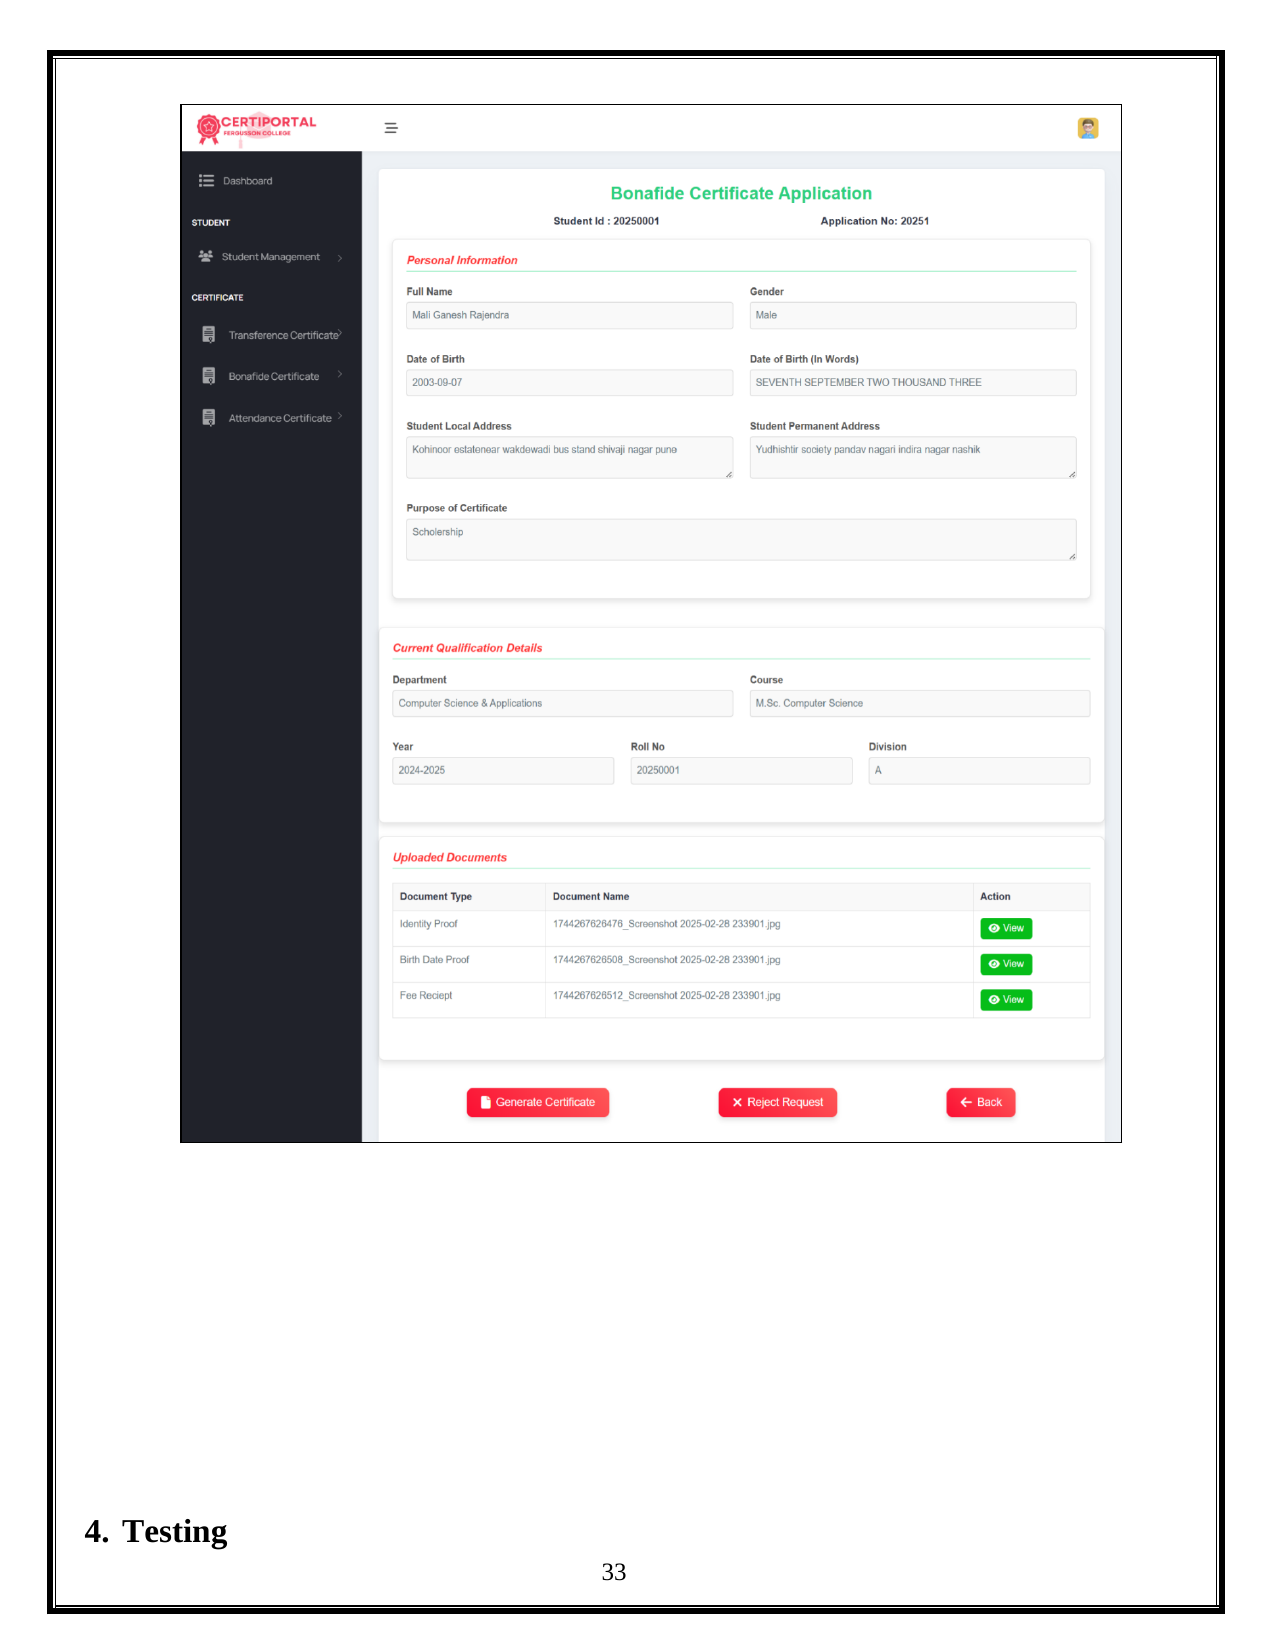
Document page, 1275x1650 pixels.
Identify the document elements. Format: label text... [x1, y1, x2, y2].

picture [182, 105, 1121, 1142]
list Testing [84, 1511, 1181, 1549]
